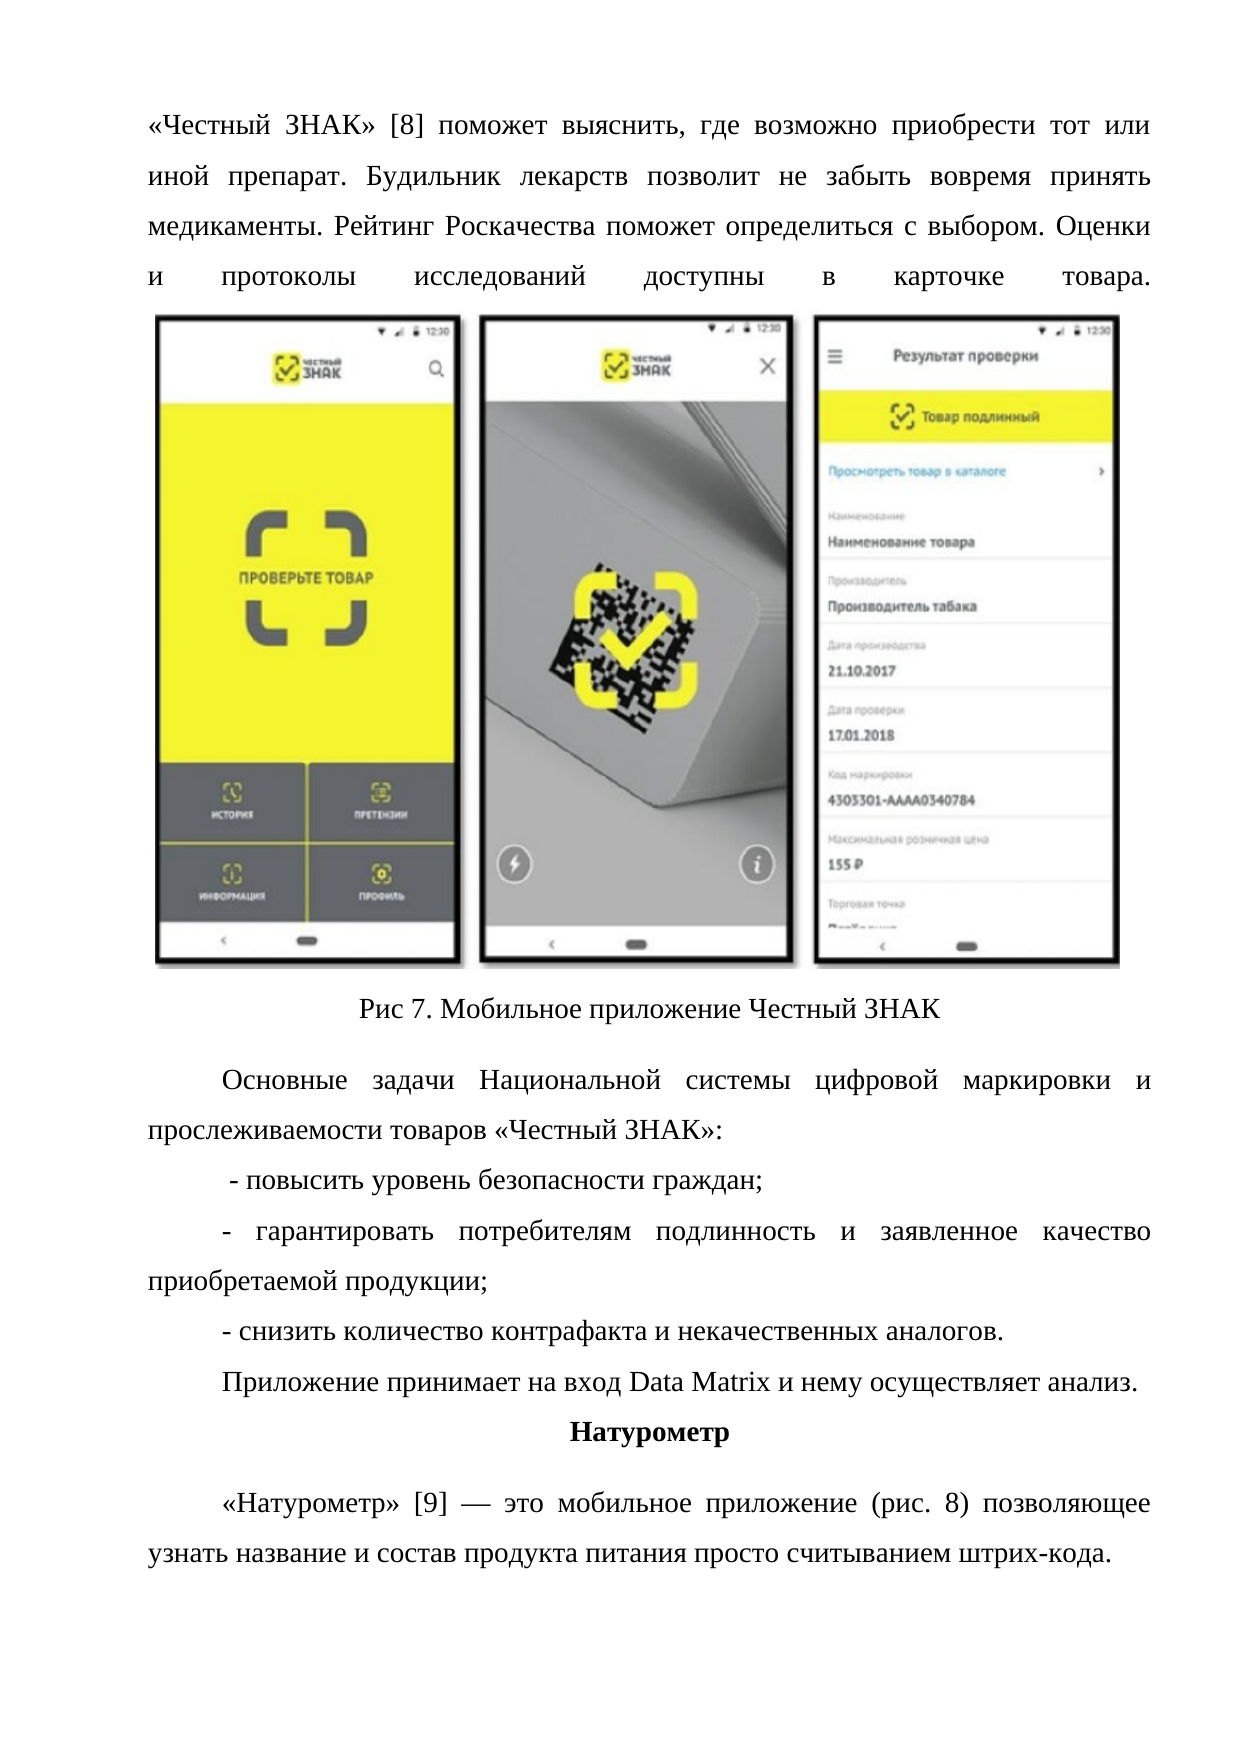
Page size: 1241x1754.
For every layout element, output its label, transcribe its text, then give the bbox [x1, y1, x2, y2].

text - повысить уровень безопасности граждан; [148, 1162, 1152, 1196]
text «Натурометр» [9] — это мобильное приложение (рис. 8) позволяющее узнать название и состав продукта питания просто считыванием штрих-кода. [148, 1485, 1152, 1569]
text - гарантировать потребителям подлинность и заявленное качество приобретаемой продукции; [148, 1213, 1152, 1297]
text Рис 7. Мобильное приложение Честный ЗНАК [148, 991, 1152, 1024]
picture [147, 308, 1123, 974]
text Приложение принимает на вход Data Matrix и нему осуществляет анализ. [148, 1364, 1152, 1397]
text - снизить количество контрафакта и некачественных аналогов. [148, 1313, 1152, 1347]
text Основные задачи Национальной системы цифровой маркировки и прослеживаемости товаров «Честный ЗНАК»: [148, 1062, 1152, 1146]
subtitle Натурометр [148, 1414, 1152, 1448]
